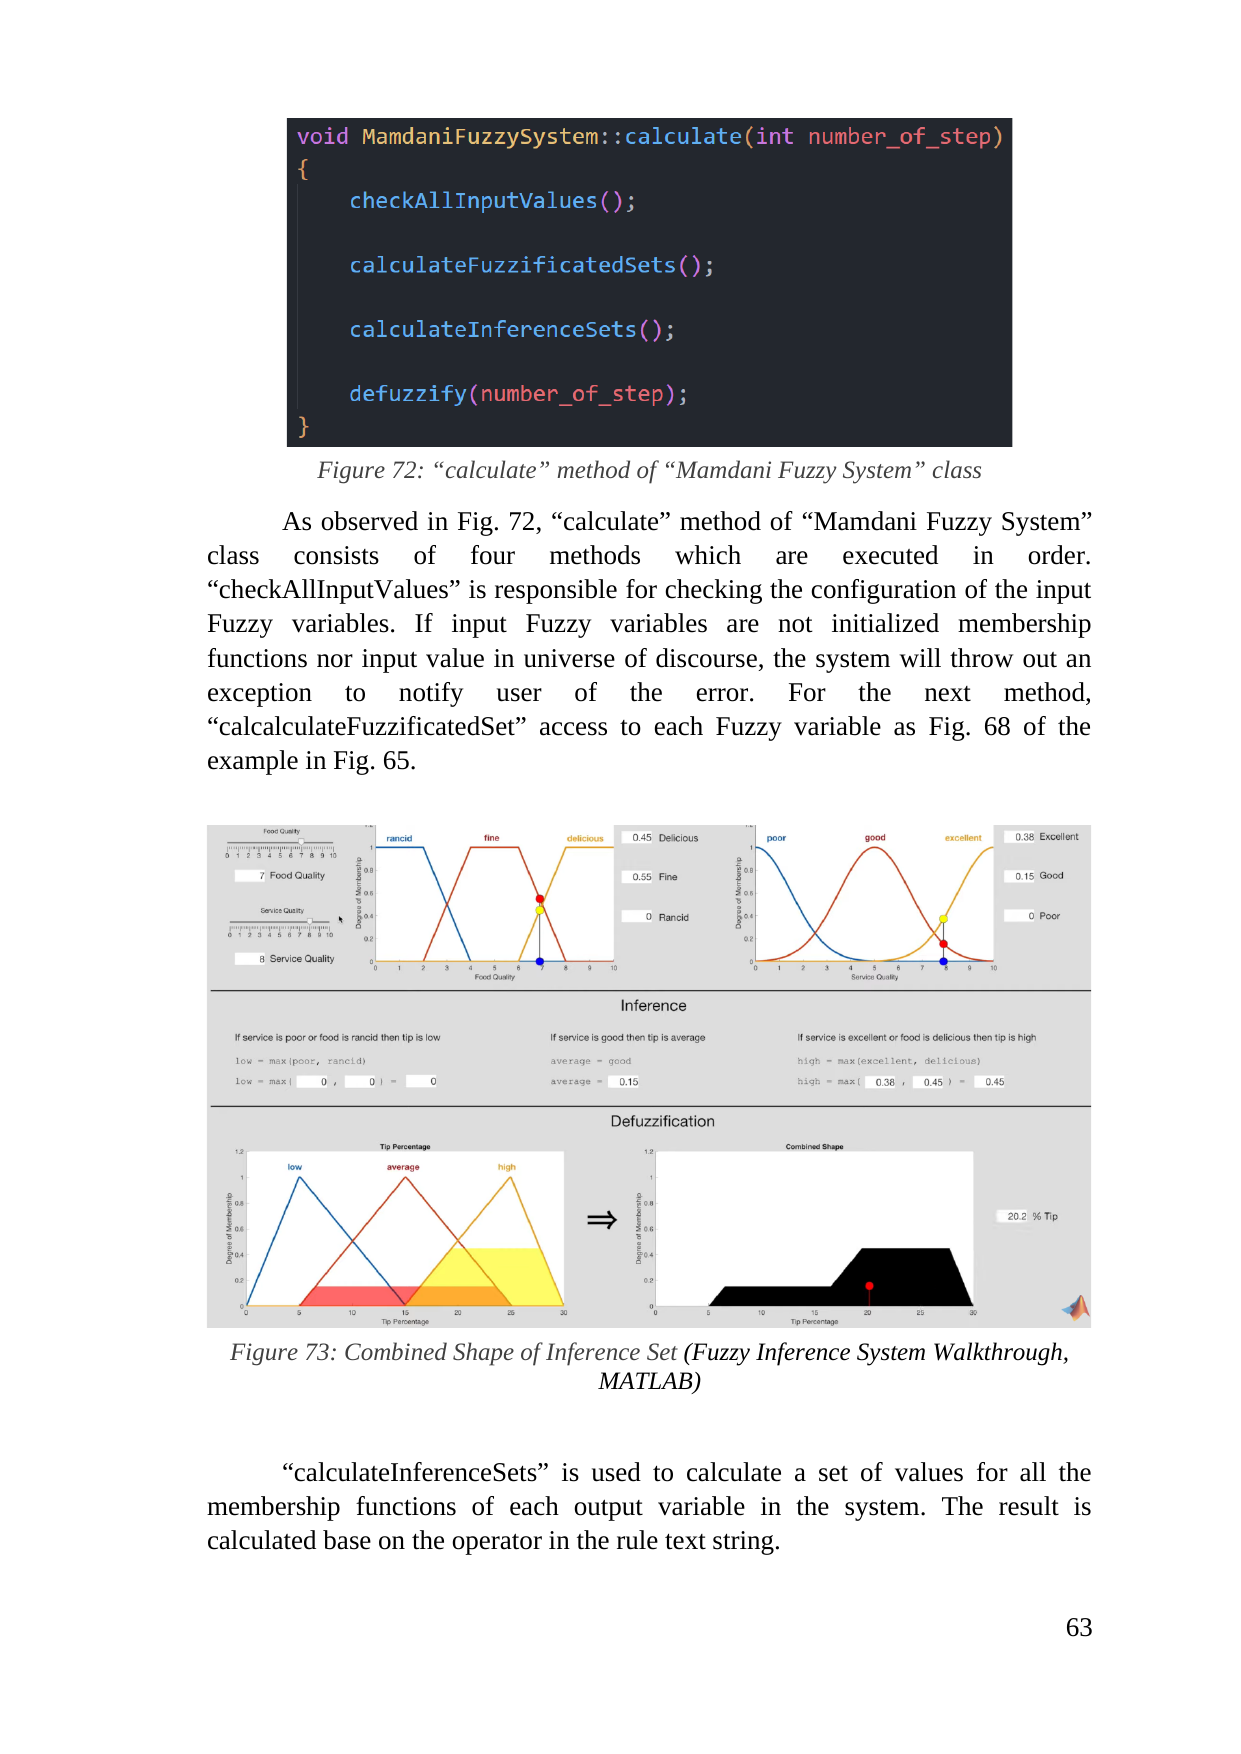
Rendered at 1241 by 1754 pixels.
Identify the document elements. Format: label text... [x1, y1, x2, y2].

text As observed in Fig. 72, “calculate” method of “Mamdani Fuzzy System” class consists of four methods which are executed in order. “checkAllInputValues” is responsible for checking the configuration of the input Fuzzy variables. If input Fuzzy variables are not initialized membership functions nor input value in universe of discourse, the system will throw out an exception to notify user of the error. For the next method, “calcalculateFuzzificatedSet” access to each Fuzzy variable as Fig. 68 of the example in Fig. 65. [207, 505, 1092, 775]
text “calculateInferenceSets” is used to calculate a set of values for all the membership functions of each output variable in the system. The result is calculated base on the operator in the rule text string. [207, 1456, 1092, 1555]
picture [286, 118, 1013, 447]
picture [206, 825, 1092, 1328]
